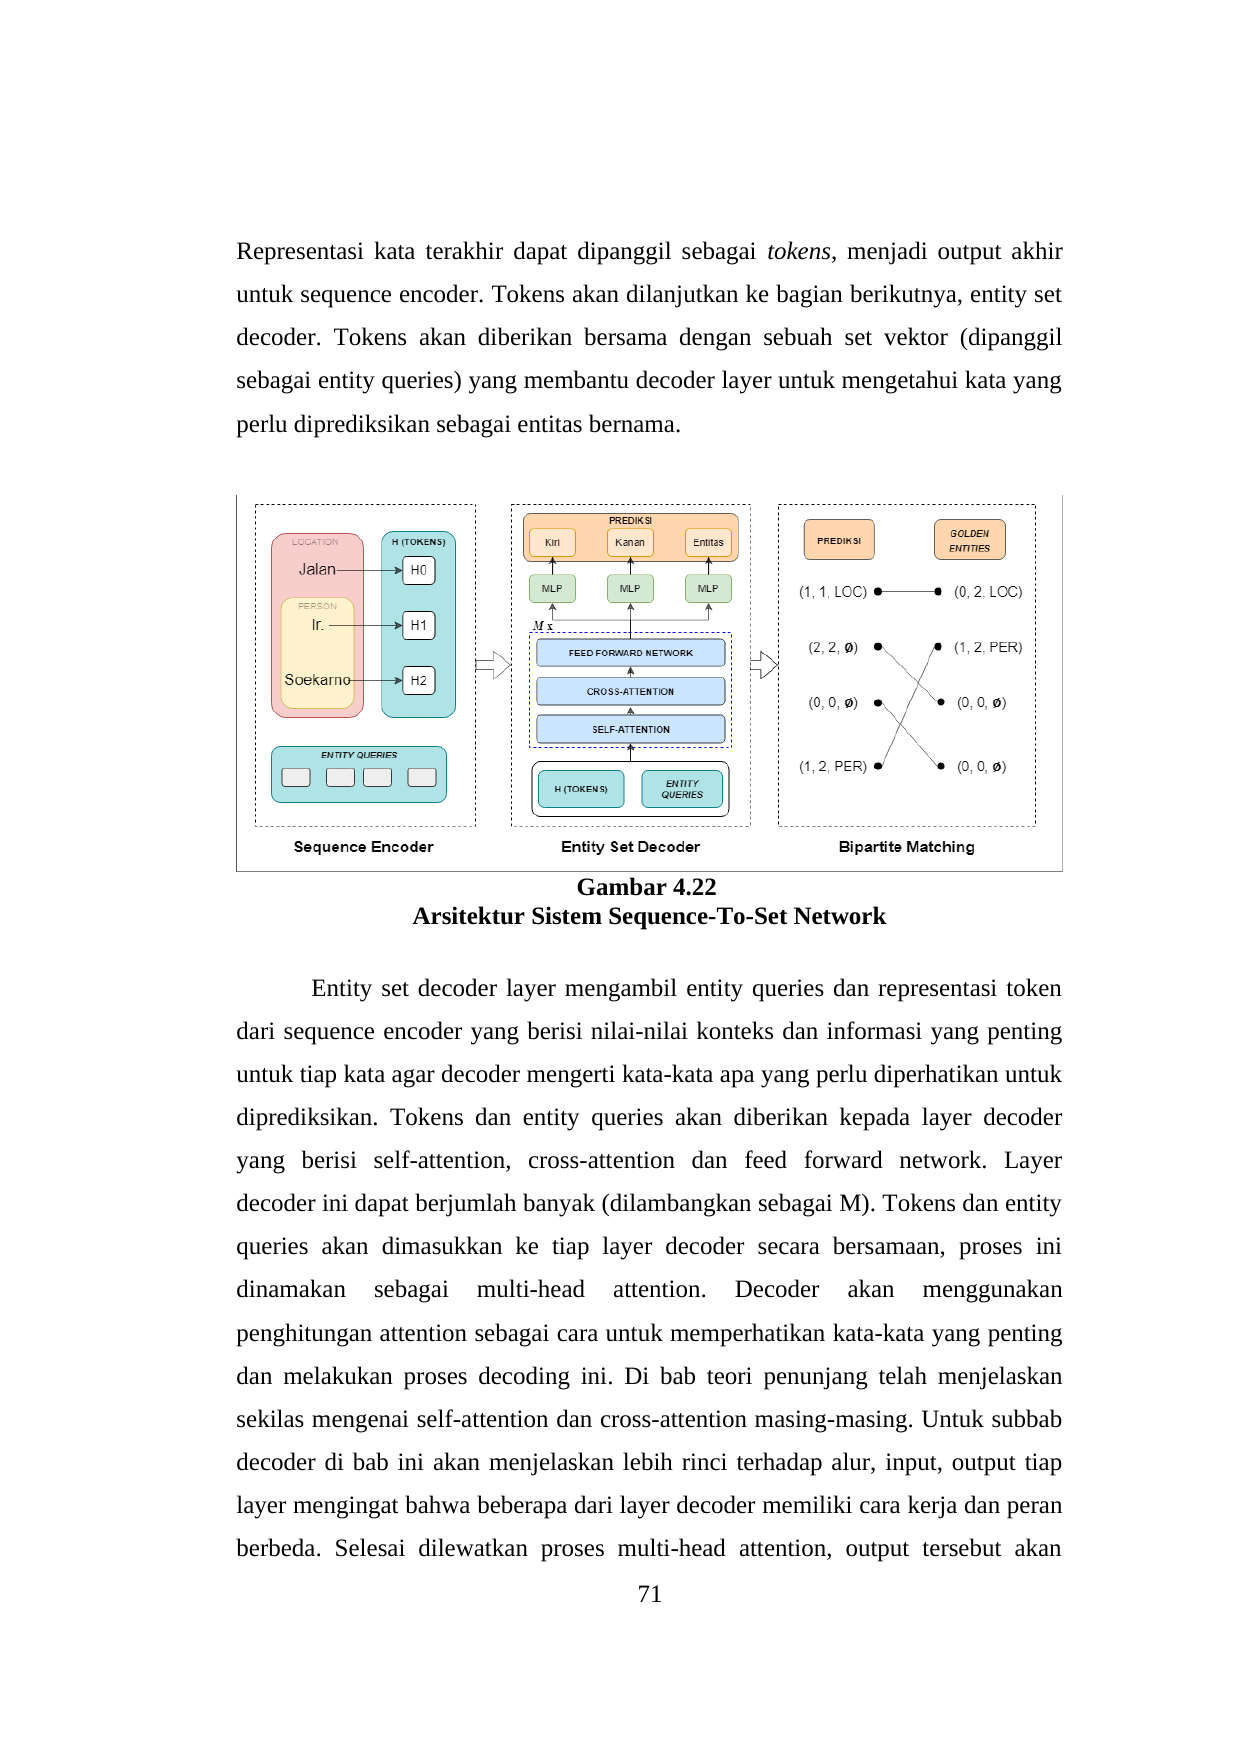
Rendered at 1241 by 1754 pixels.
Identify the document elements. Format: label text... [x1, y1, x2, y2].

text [236, 973, 1063, 1562]
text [236, 236, 1063, 437]
text Gambar 4.1 Arsitektur Sistem Sequence-To-Set Network [236, 872, 1063, 929]
picture [236, 495, 1063, 872]
